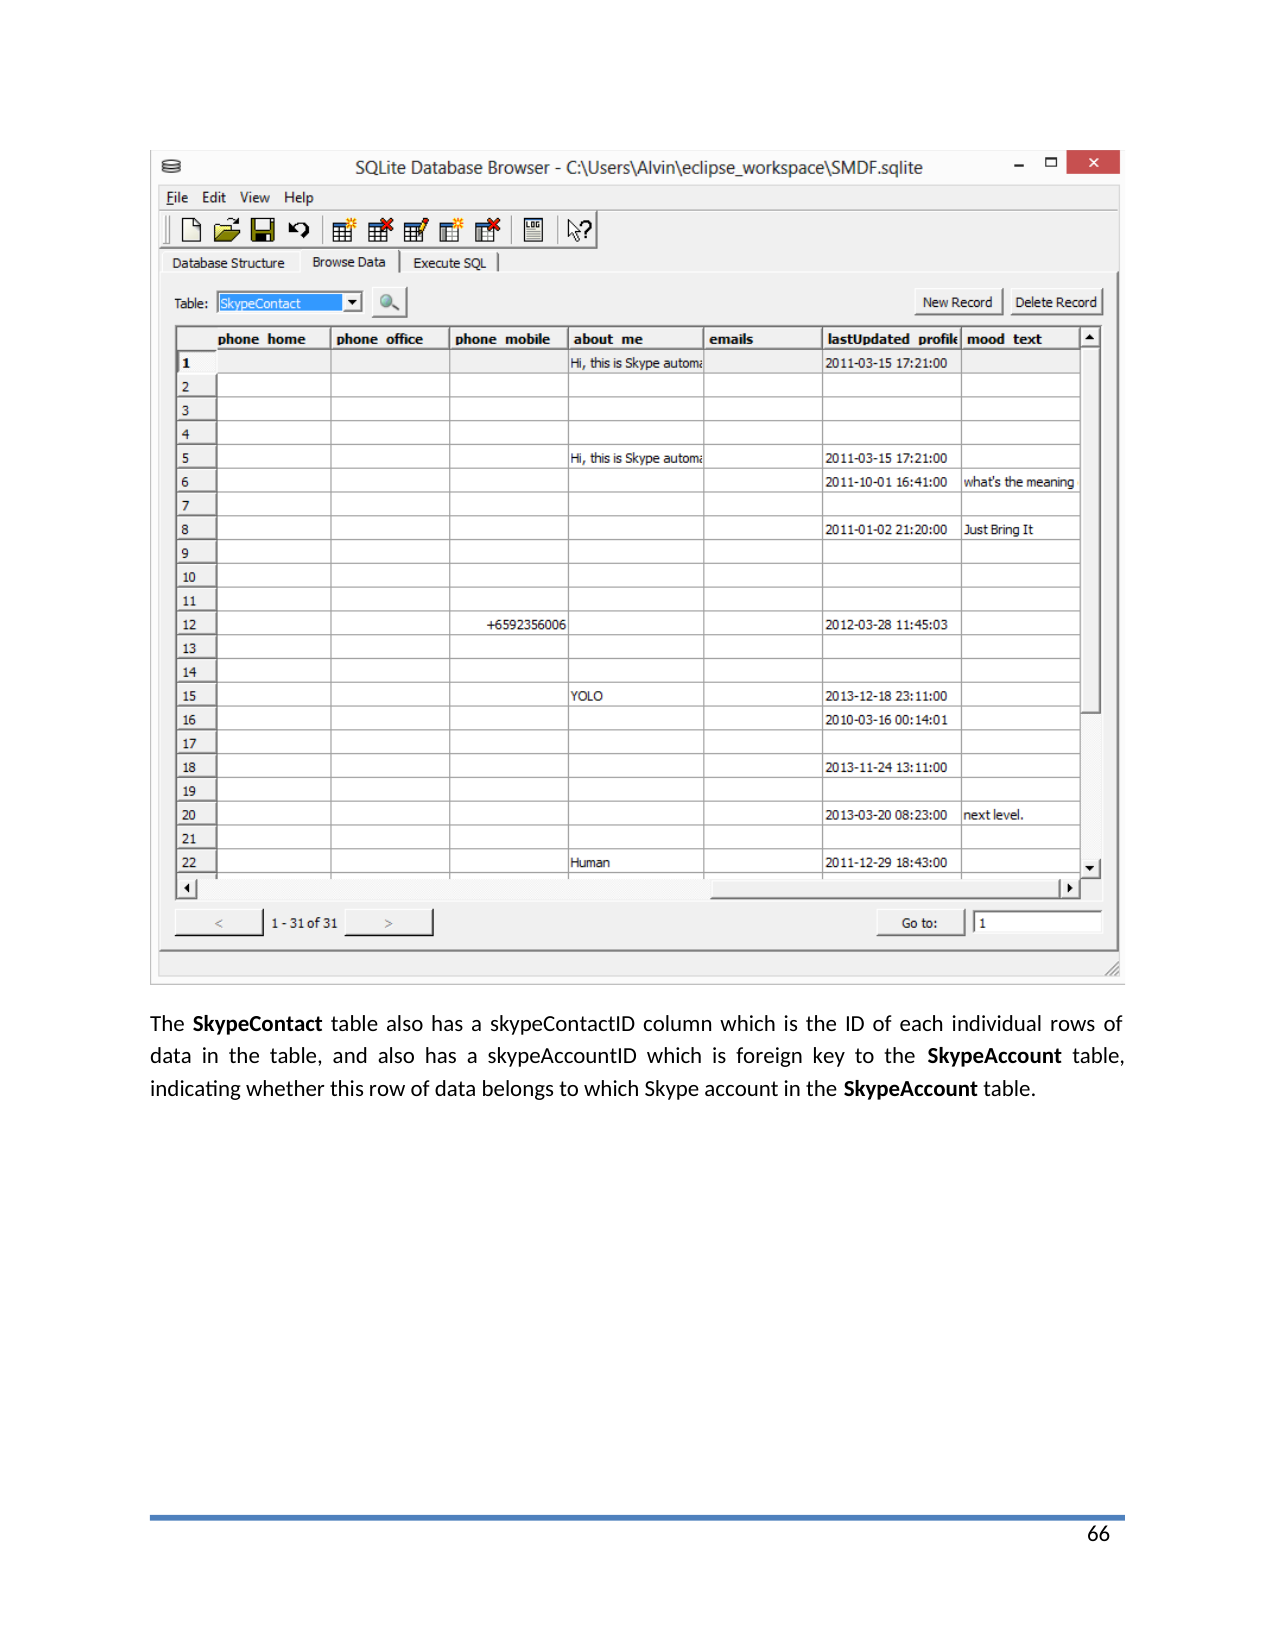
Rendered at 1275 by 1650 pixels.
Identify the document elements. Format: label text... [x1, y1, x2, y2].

text The SkypeContact table also has a skypeContactID column which is the ID of each individual rows of data in the table, and also has a skypeAccountID which is foreign key to the SkypeAccount table, indicating whether this row of data belongs to which Skype account in the SkypeAccount table. [150, 1009, 1125, 1102]
picture [150, 150, 1125, 985]
